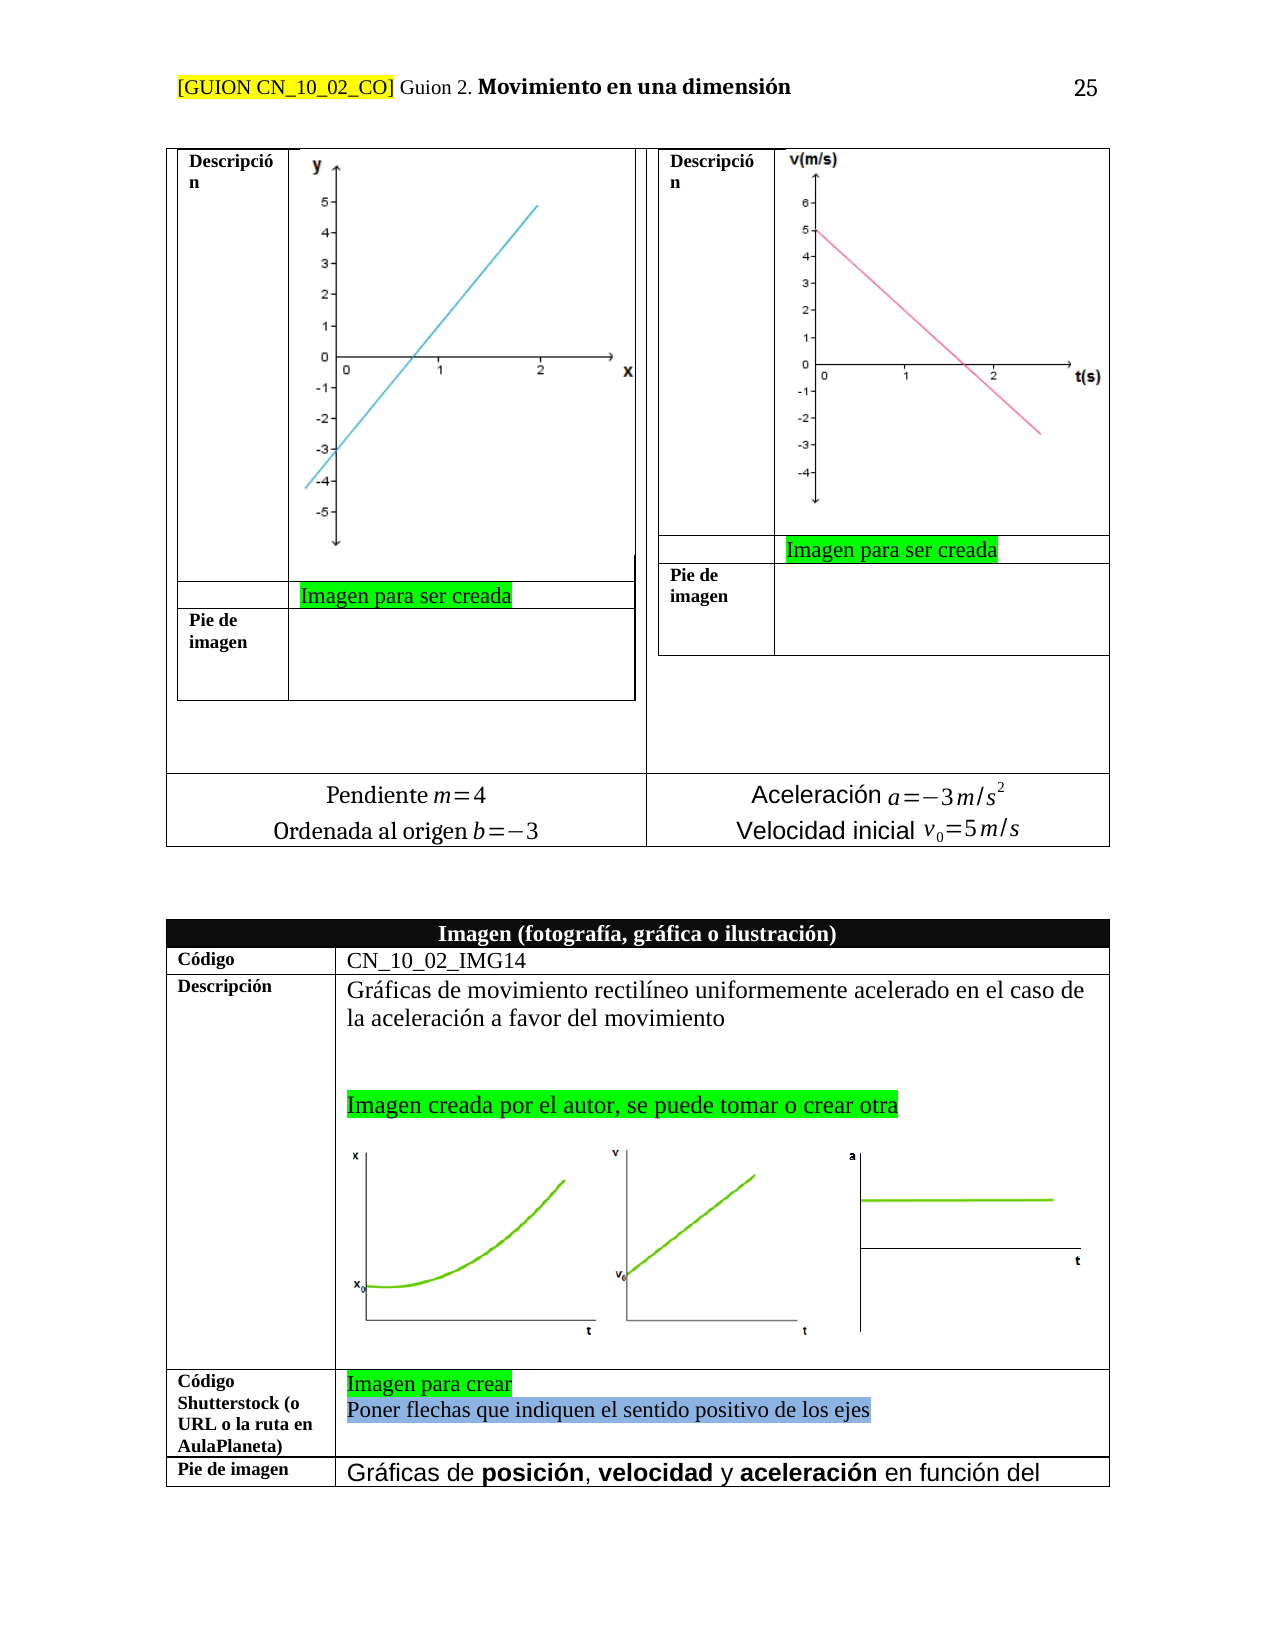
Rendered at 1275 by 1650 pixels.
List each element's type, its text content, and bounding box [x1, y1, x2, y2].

table_header Imagen (fotografía, gráfica o ilustración) [167, 920, 1109, 946]
picture [785, 149, 1109, 509]
table_cell Código Shutterstock (o URL o la ruta en AulaPlaneta) [167, 1370, 335, 1456]
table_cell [336, 1458, 1109, 1486]
table_cell Pie de imagen [167, 1458, 335, 1486]
picture [300, 149, 635, 555]
table_cell Ejemplo: [167, 149, 646, 773]
table_cell Gráficas de movimiento rectilíneo uniformemente acelerado en el caso de la aceleración a favor del movimiento Imagen creada por el autor, se puede tomar o crear otra [336, 975, 1109, 1369]
table_cell Descripción [167, 975, 335, 1369]
table_cell Aceleración Velocidad inicial [647, 774, 1109, 846]
table_cell Código [167, 948, 335, 974]
table_cell Ejemplo: [647, 149, 1109, 773]
table_cell CN_10_02_IMG14 [336, 948, 1109, 974]
table_cell Pendiente Ordenada al origen [167, 774, 646, 846]
table_cell Imagen para crear Poner flechas que indiquen el sentido positivo de los ejes [336, 1370, 1109, 1456]
picture [346, 1145, 1091, 1343]
